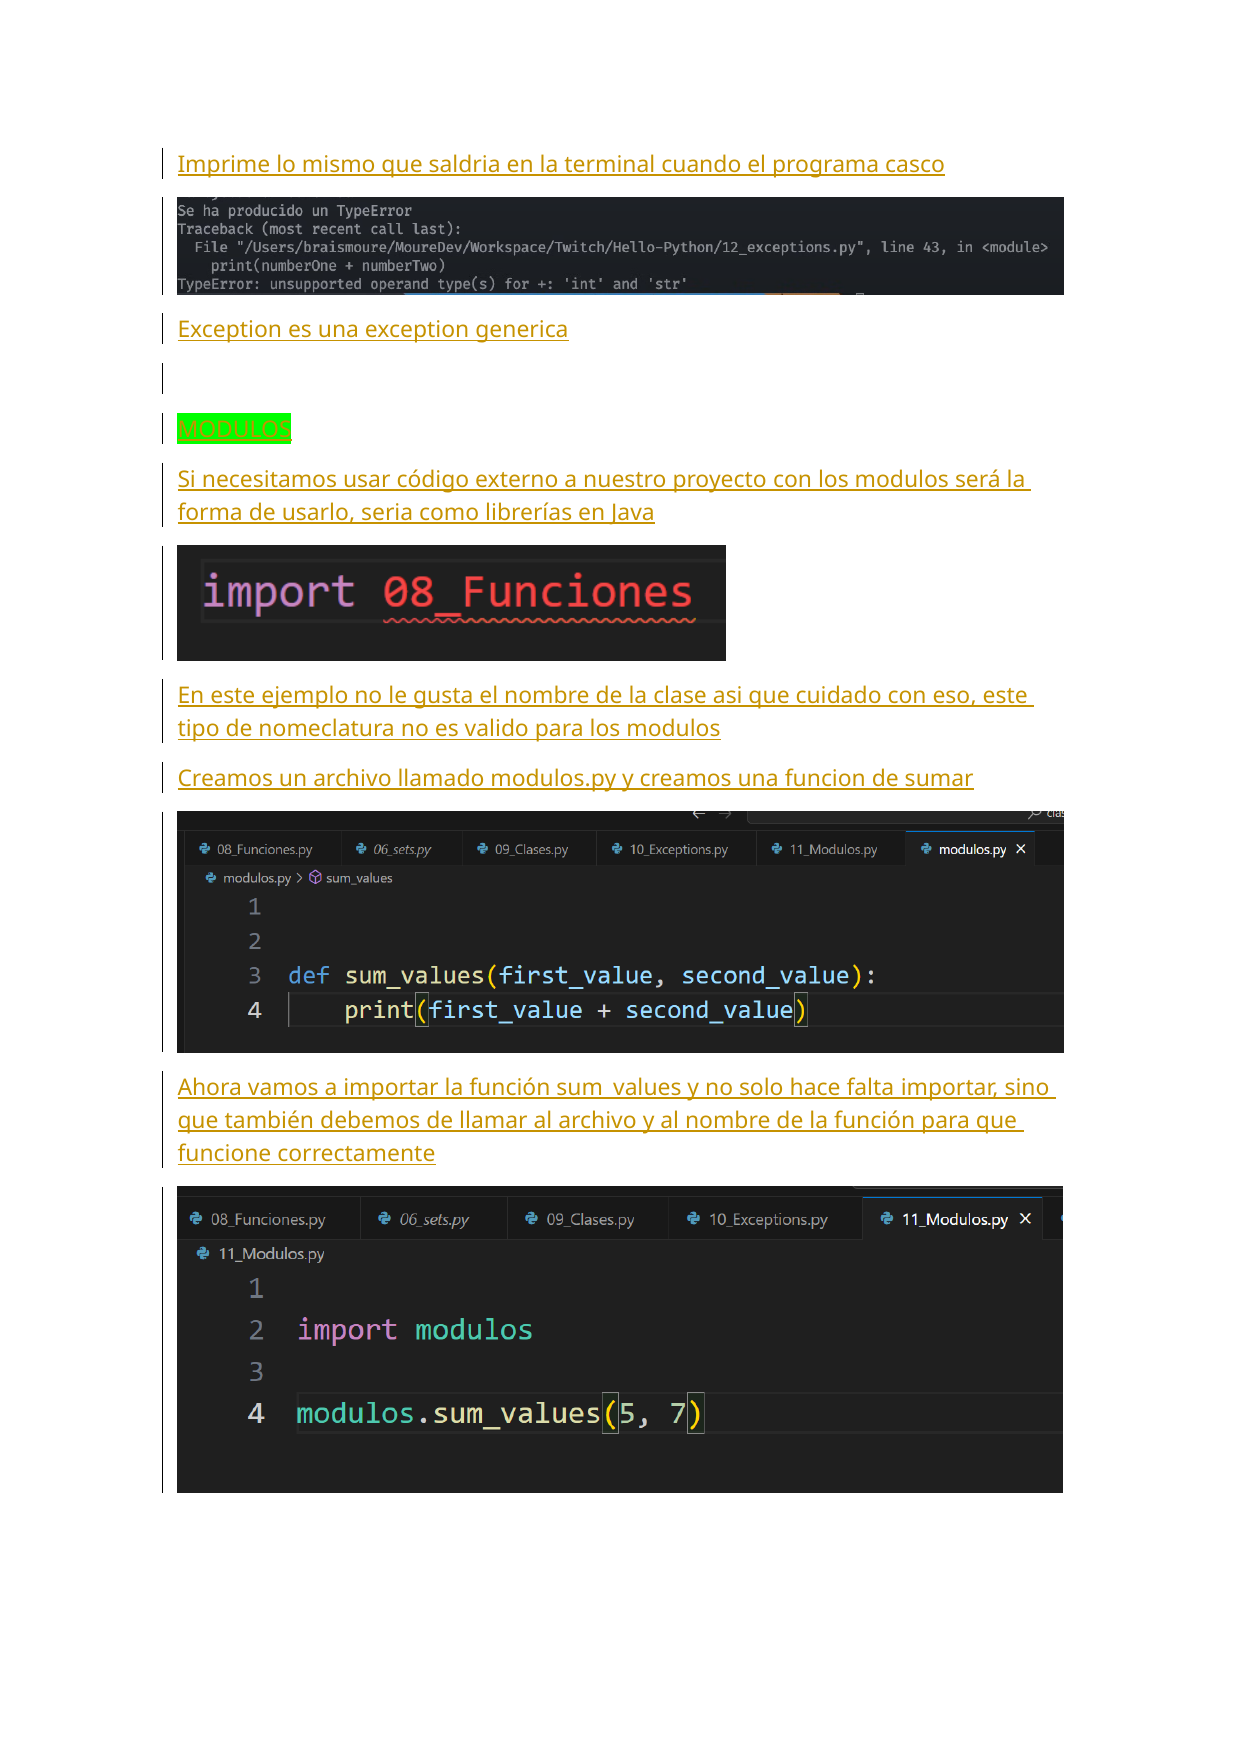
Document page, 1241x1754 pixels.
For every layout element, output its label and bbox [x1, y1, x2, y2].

picture [177, 811, 1064, 1053]
picture [177, 545, 726, 661]
picture [177, 197, 1064, 295]
picture [177, 1186, 1063, 1493]
